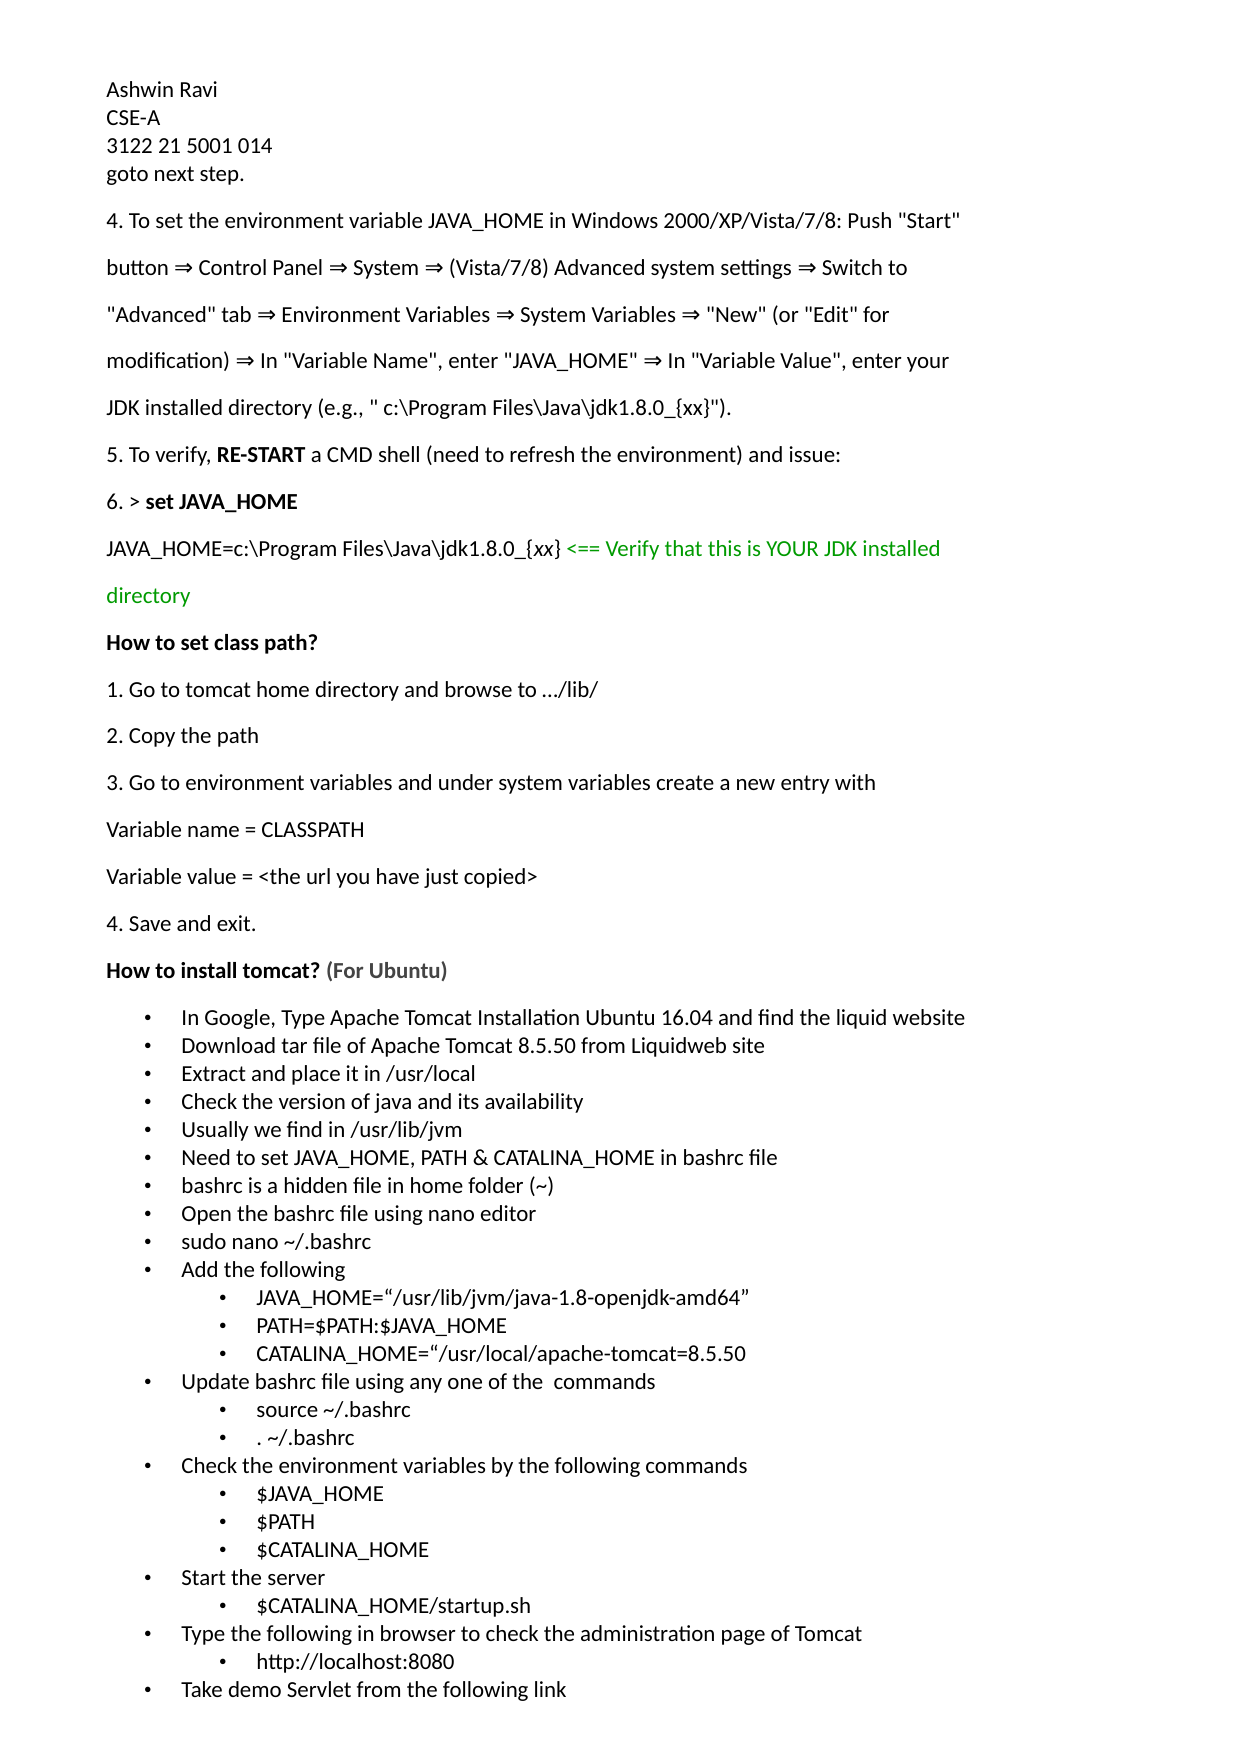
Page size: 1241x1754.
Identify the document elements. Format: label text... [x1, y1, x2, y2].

text modification) ⇒ In "Variable Name", enter "JAVA_HOME" ⇒ In "Variable Value", enter your [106, 347, 1134, 374]
list Download tar file of Apache Tomcat 8.5.50 from Liquidweb site [144, 1031, 1134, 1059]
list In Google, Type Apache Tomcat Installation Ubuntu 16.04 and find the liquid website [144, 1003, 1134, 1031]
list Extract and place it in /usr/local [144, 1059, 1134, 1087]
text "Advanced" tab ⇒ Environment Variables ⇒ System Variables ⇒ "New" (or "Edit" for [106, 300, 1134, 328]
text 3. Go to environment variables and under system variables create a new entry with [106, 768, 1134, 796]
list $CATALINA_HOME [219, 1535, 1134, 1563]
list Usually we find in /usr/lib/jvm [144, 1115, 1134, 1143]
list http://localhost:8080 [219, 1647, 1134, 1675]
text How to install tomcat? (For Ubuntu) [106, 956, 1134, 984]
text Variable name = CLASSPATH [106, 815, 1134, 843]
list Take demo Servlet from the following link [144, 1675, 1134, 1703]
text Variable value = <the url you have just copied> [106, 862, 1134, 890]
text How to set class path? [106, 628, 1134, 656]
list Check the version of java and its availability [144, 1087, 1134, 1115]
list bashrc is a hidden file in home folder (~) [144, 1171, 1134, 1199]
text goto next step. [106, 159, 1134, 187]
list . ~/.bashrc [219, 1423, 1134, 1451]
list $CATALINA_HOME/startup.sh [219, 1591, 1134, 1619]
list Start the server [144, 1563, 1134, 1591]
list Add the following [144, 1255, 1134, 1283]
text 4. To set the environment variable JAVA_HOME in Windows 2000/XP/Vista/7/8: Push "Start" [106, 206, 1134, 234]
text 4. Save and exit. [106, 909, 1134, 937]
text JAVA_HOME=c:\Program Files\Java\jdk1.8.0_{xx} <== Verify that this is YOUR JDK installed [106, 534, 1134, 562]
list JAVA_HOME=“/usr/lib/jvm/java-1.8-openjdk-amd64” [219, 1283, 1134, 1311]
list Check the environment variables by the following commands [144, 1451, 1134, 1479]
text 2. Copy the path [106, 722, 1134, 749]
text 6. > set JAVA_HOME [106, 487, 1134, 515]
list Update bashrc file using any one of the commands [144, 1367, 1134, 1395]
list CATALINA_HOME=“/usr/local/apache-tomcat=8.5.50 [219, 1339, 1134, 1367]
text 5. To verify, RE-START a CMD shell (need to refresh the environment) and issue: [106, 440, 1134, 468]
list Open the bashrc file using nano editor [144, 1199, 1134, 1227]
list Type the following in browser to check the administration page of Tomcat [144, 1619, 1134, 1647]
list $JAVA_HOME [219, 1479, 1134, 1507]
list Need to set JAVA_HOME, PATH & CATALINA_HOME in bashrc file [144, 1143, 1134, 1171]
list PATH=$PATH:$JAVA_HOME [219, 1311, 1134, 1339]
text button ⇒ Control Panel ⇒ System ⇒ (Vista/7/8) Advanced system settings ⇒ Switch to [106, 253, 1134, 281]
list $PATH [219, 1507, 1134, 1535]
list sudo nano ~/.bashrc [144, 1227, 1134, 1255]
text 1. Go to tomcat home directory and browse to …/lib/ [106, 675, 1134, 703]
list source ~/.bashrc [219, 1395, 1134, 1423]
text directory [106, 581, 1134, 609]
text JDK installed directory (e.g., " c:\Program Files\Java\jdk1.8.0_{xx}"). [106, 393, 1134, 421]
